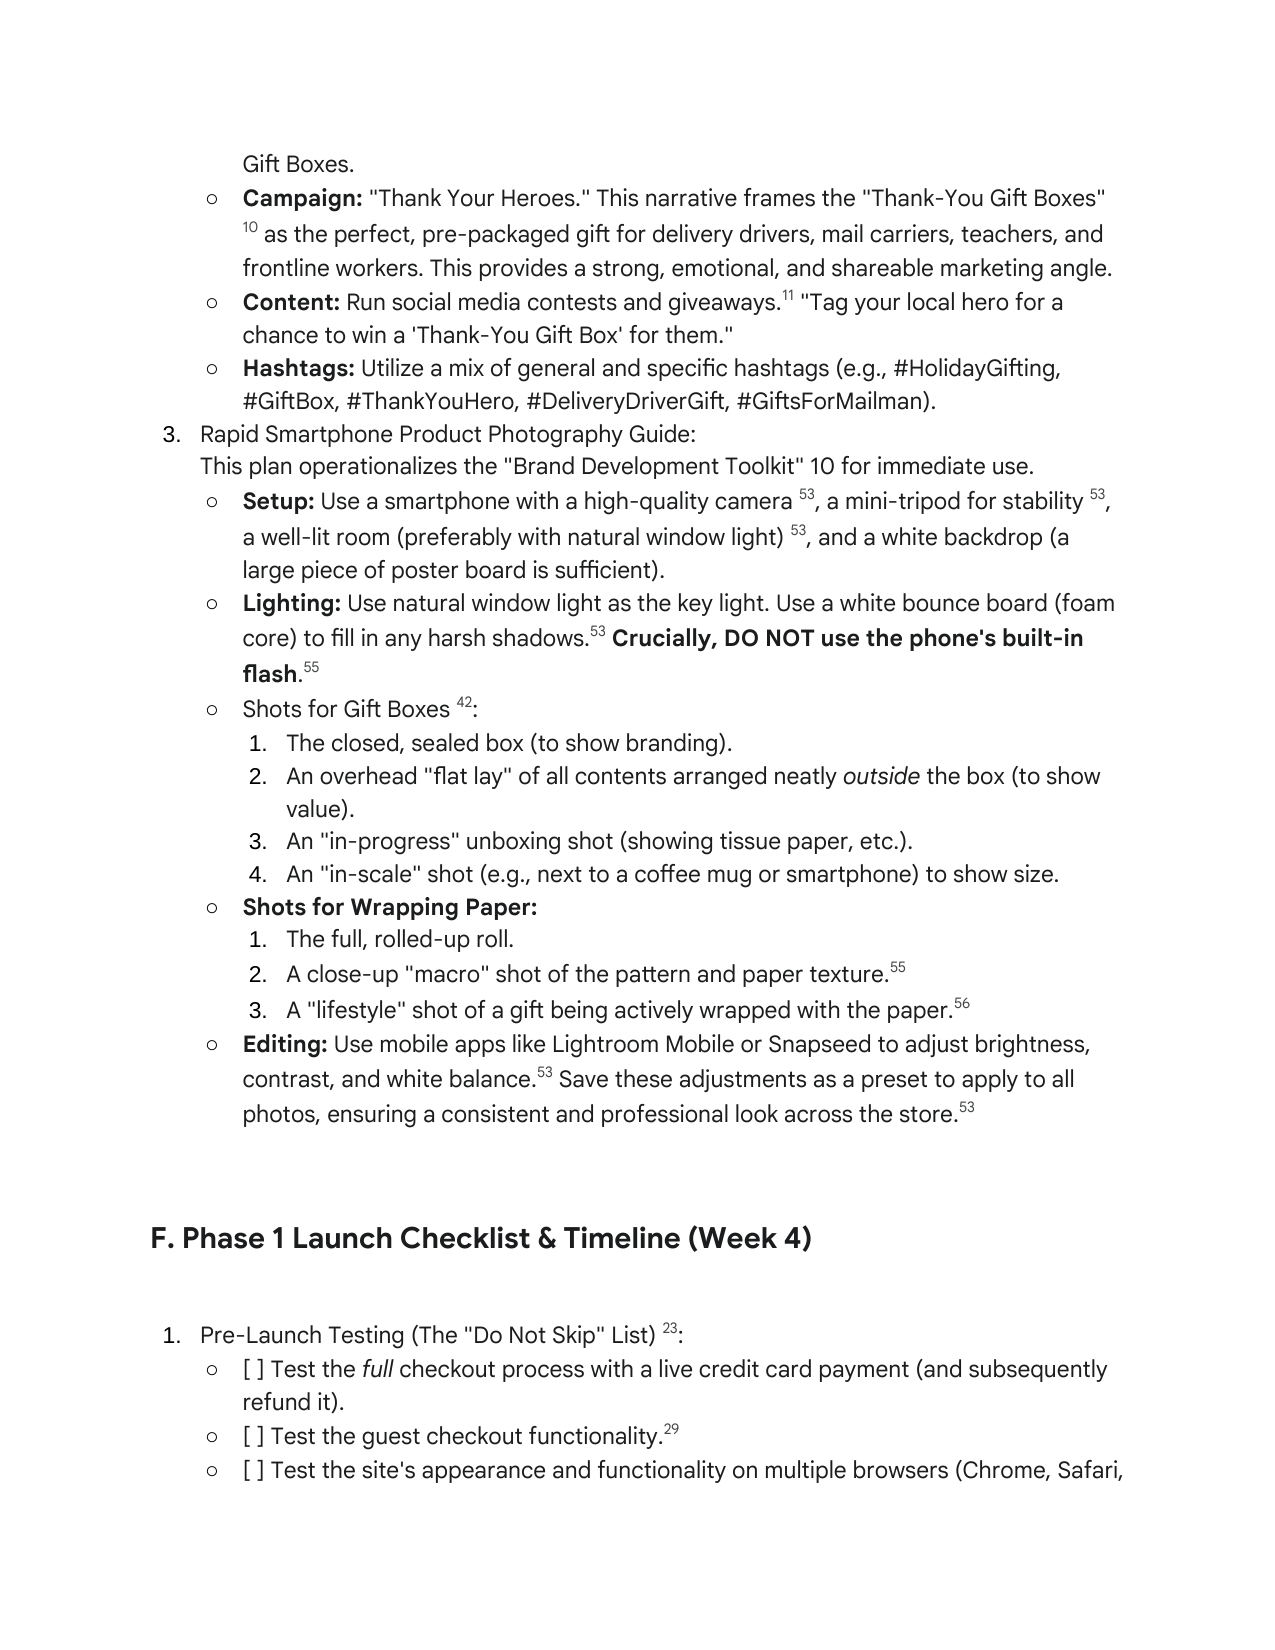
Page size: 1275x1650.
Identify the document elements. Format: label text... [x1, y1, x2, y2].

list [205, 1456, 1125, 1485]
list Editing: Use mobile apps like Lightroom Mobile or Snapseed to adjust brightness, contrast, and white balance.53 Save these adjustments as a preset to apply to all photos, ensuring a consistent and professional look across the store.53 [205, 1030, 1125, 1130]
list An overhead "flat lay" of all contents arranged neatly outside the box (to show value). [248, 762, 1125, 823]
list [ ] Test the guest checkout functionality.29 [205, 1421, 1125, 1452]
list Rapid Smartphone Product Photography Guide: This plan operationalizes the "Brand Development Toolkit" 10 for immediate use. [162, 420, 1125, 481]
list Pre-Launch Testing (The "Do Not Skip" List) 23: [162, 1319, 1125, 1351]
list A "lifestyle" shot of a gift being actively wrapped with the paper.56 [248, 994, 1125, 1025]
list Campaign: "Thank Your Heroes." This narrative frames the "Thank-You Gift Boxes" 10 as the perfect, pre-packaged gift for delivery drivers, mail carriers, teachers, and frontline workers. This provides a strong, emotional, and shareable marketing angle. [205, 183, 1125, 282]
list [205, 150, 1125, 179]
list Shots for Gift Boxes 42: [205, 694, 1125, 725]
list Shots for Wrapping Paper: [205, 893, 1125, 922]
list [ ] Test the full checkout process with a live credit card payment (and subsequently refund it). [205, 1355, 1125, 1417]
list A close-up "macro" shot of the pattern and paper texture.55 [248, 958, 1125, 990]
list The full, rolled-up roll. [248, 926, 1125, 954]
list Lighting: Use natural window light as the key light. Use a white bounce board (foam core) to fill in any harsh shadows.53 Crucially, DO NOT use the phone's built-in flash.55 [205, 589, 1125, 689]
subtitle F. Phase 1 Launch Checklist & Timeline (Week 4) [150, 1220, 1125, 1257]
list An "in-scale" shot (e.g., next to a coffee mug or smartphone) to show size. [248, 860, 1125, 889]
list Setup: Use a smartphone with a high-quality camera 53, a mini-tripod for stability 53, a well-lit room (preferably with natural window light) 53, and a white backdrop (a large piece of poster board is sufficient). [205, 485, 1125, 585]
list An "in-progress" unboxing shot (showing tissue paper, etc.). [248, 827, 1125, 856]
list Content: Run social media contests and giveaways.11 "Tag your local hero for a chance to win a 'Thank-You Gift Box' for them." [205, 286, 1125, 351]
list Hashtags: Utilize a mix of general and specific hashtags (e.g., #HolidayGifting, #GiftBox, #ThankYouHero, #DeliveryDriverGift, #GiftsForMailman). [205, 354, 1125, 416]
list The closed, sealed box (to show branding). [248, 729, 1125, 758]
